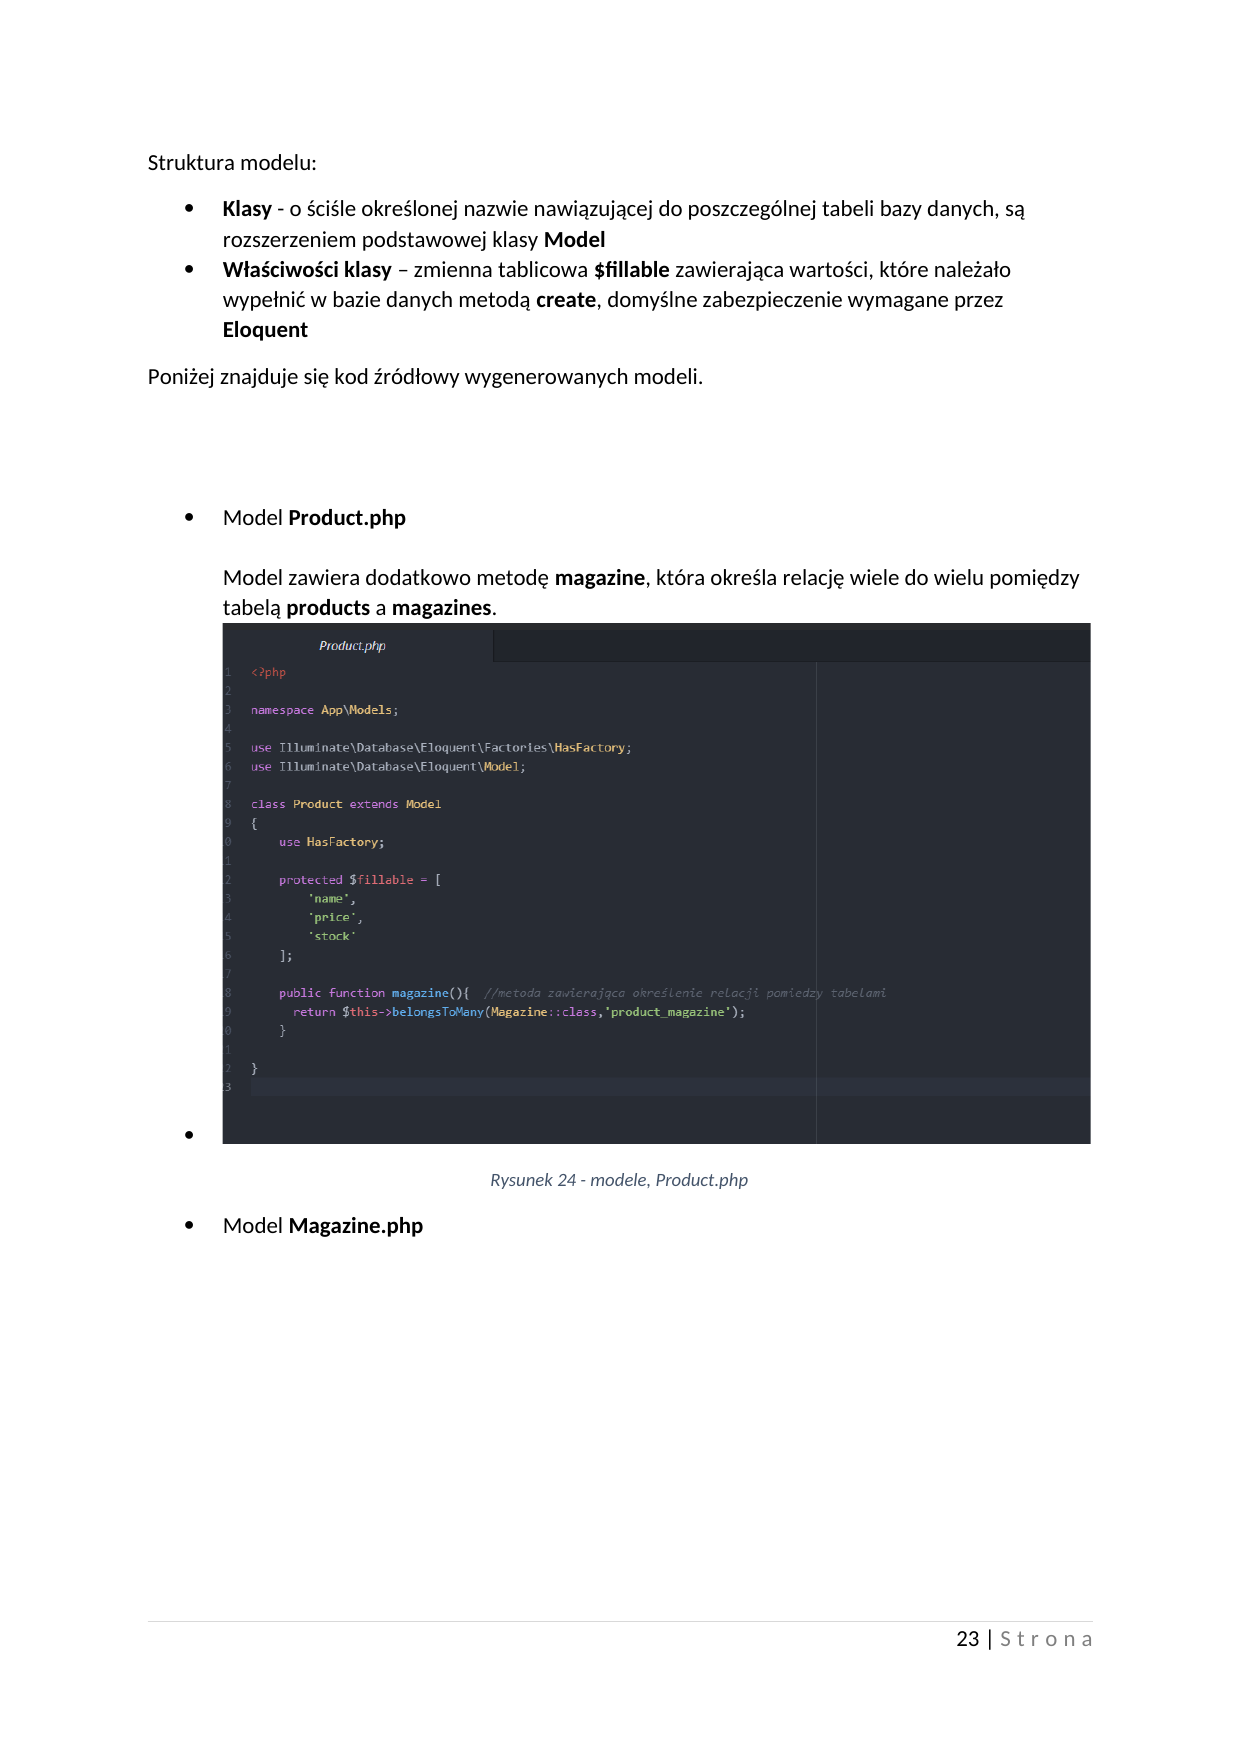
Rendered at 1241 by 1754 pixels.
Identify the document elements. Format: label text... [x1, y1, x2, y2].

list Model Magazine.php [185, 1212, 1093, 1239]
text Poniżej znajduje się kod źródłowy wygenerowanych modeli. [148, 362, 1093, 390]
picture [222, 623, 1091, 1144]
list Model zawiera dodatkowo metodę magazine, która określa relację wiele do wielu pomiędzy tabelą products a magazines. [223, 533, 1093, 621]
list Model Product.php [185, 503, 1093, 531]
text Rysunek 24 - modele, Product.php [148, 1168, 1093, 1191]
list Właściwości klasy – zmienna tablicowa $fillable zawierająca wartości, które należało wypełnić w bazie danych metodą create, domyślne zabezpieczenie wymagane przez Eloquent [185, 255, 1093, 343]
list Klasy - o ściśle określonej nazwie nawiązującej do poszczególnej tabeli bazy danych, są rozszerzeniem podstawowej klasy Model [185, 194, 1093, 253]
text Struktura modelu: [148, 148, 1093, 176]
